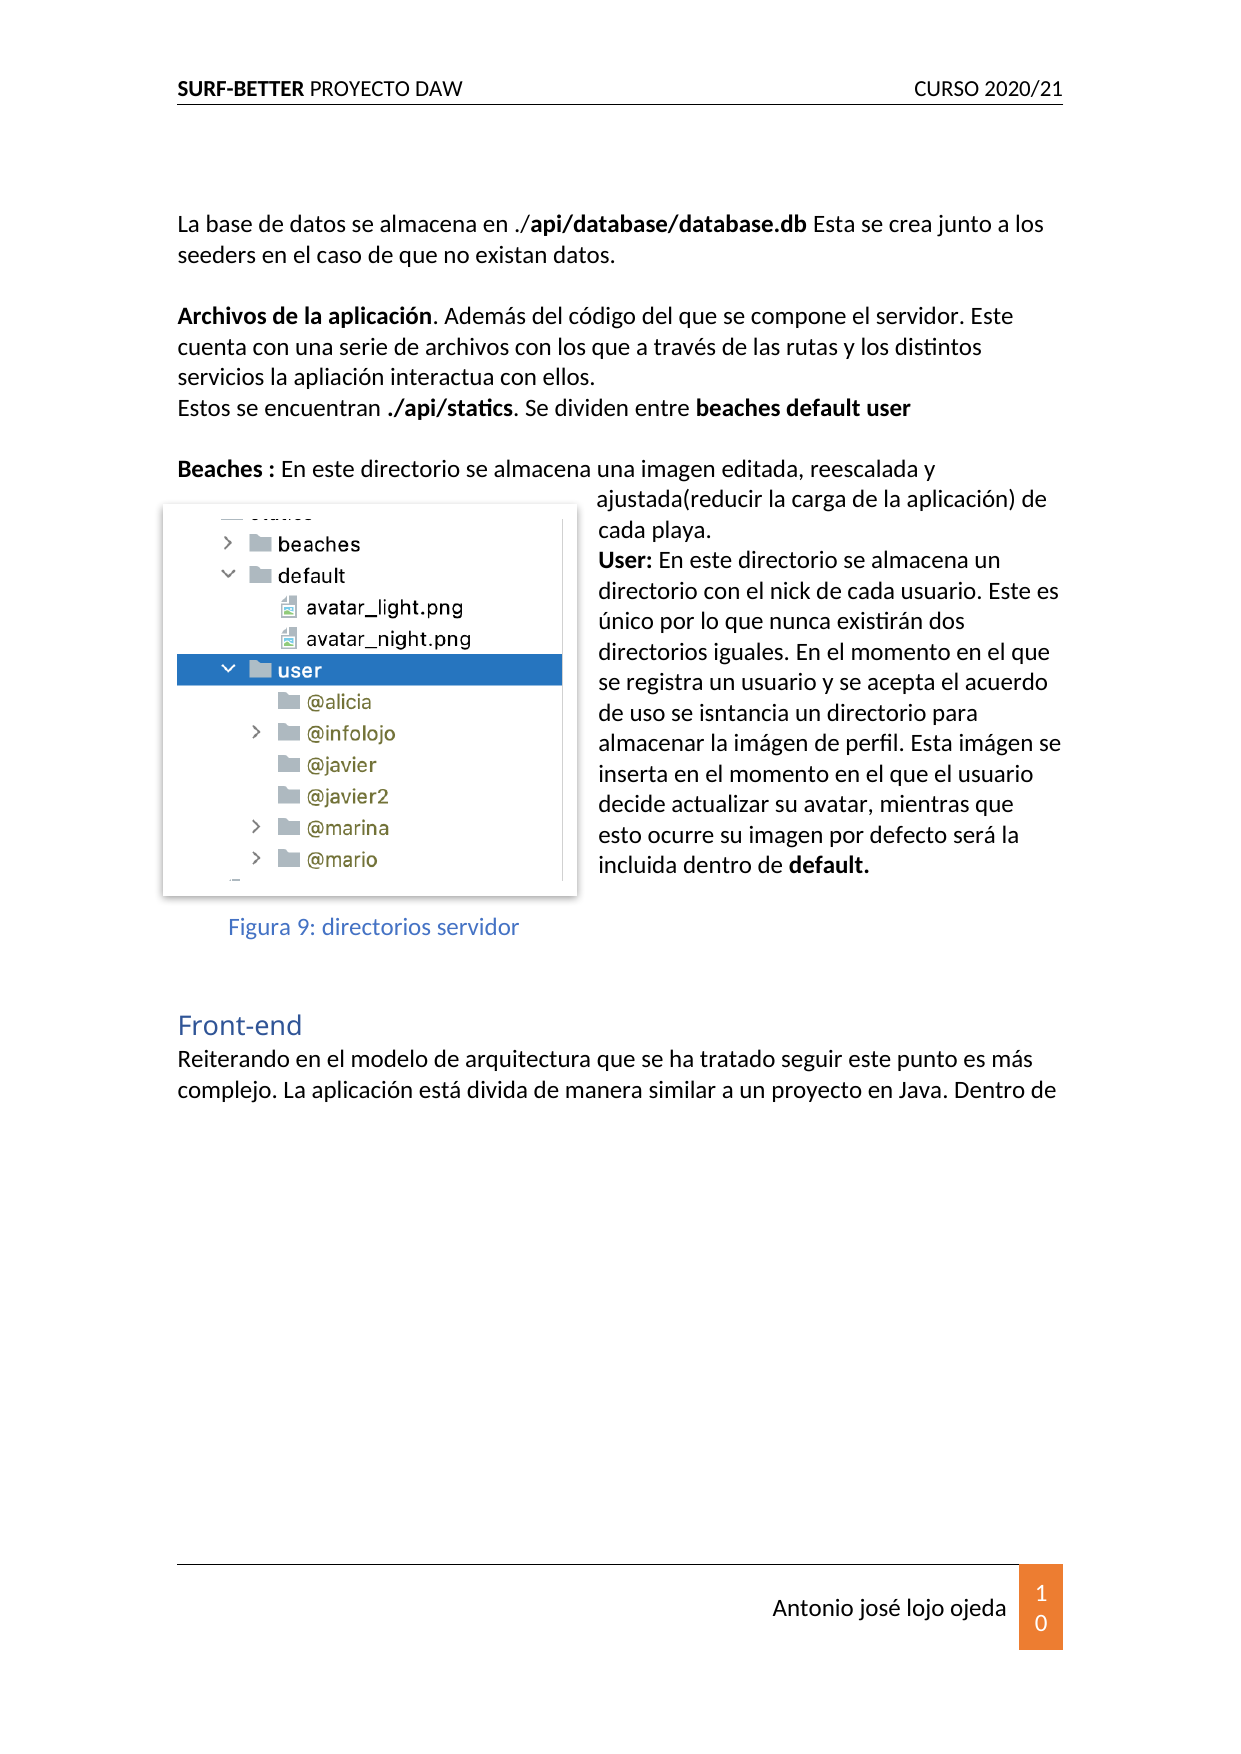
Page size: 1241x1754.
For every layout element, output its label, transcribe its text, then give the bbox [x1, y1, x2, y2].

text Estos se encuentran ./api/statics. Se dividen entre beaches default user [177, 392, 1063, 422]
text La base de datos se almacena en ./api/database/database.db Esta se crea junto a los seeders en el caso de que no existan datos. [177, 209, 1063, 270]
subtitle Front-end [177, 1006, 1063, 1043]
text Figura 9: directorios servidor [177, 911, 1063, 941]
text Beaches : En este directorio se almacena una imagen editada, reescalada y ajustada(reducir la carga de la aplicación) de cada playa. [177, 453, 1063, 544]
picture [177, 519, 563, 881]
text Archivos de la aplicación. Además del código del que se compone el servidor. Este cuenta con una serie de archivos con los que a través de las rutas y los distintos servicios la apliación interactua con ellos. [177, 300, 1063, 392]
text Reiterando en el modelo de arquitectura que se ha tratado seguir este punto es más complejo. La aplicación está divida de manera similar a un proyecto en Java. Dentro de [177, 1043, 1063, 1104]
text User: En este directorio se almacena un directorio con el nick de cada usuario. Este es único por lo que nunca existirán dos directorios iguales. En el momento en el que se registra un usuario y se acepta el acuerdo de uso se isntancia un directorio para almacenar la imágen de perfil. Esta imágen se inserta en el momento en el que el usuario decide actualizar su avatar, mientras que esto ocurre su imagen por defecto será la incluida dentro de default. [583, 544, 1063, 880]
